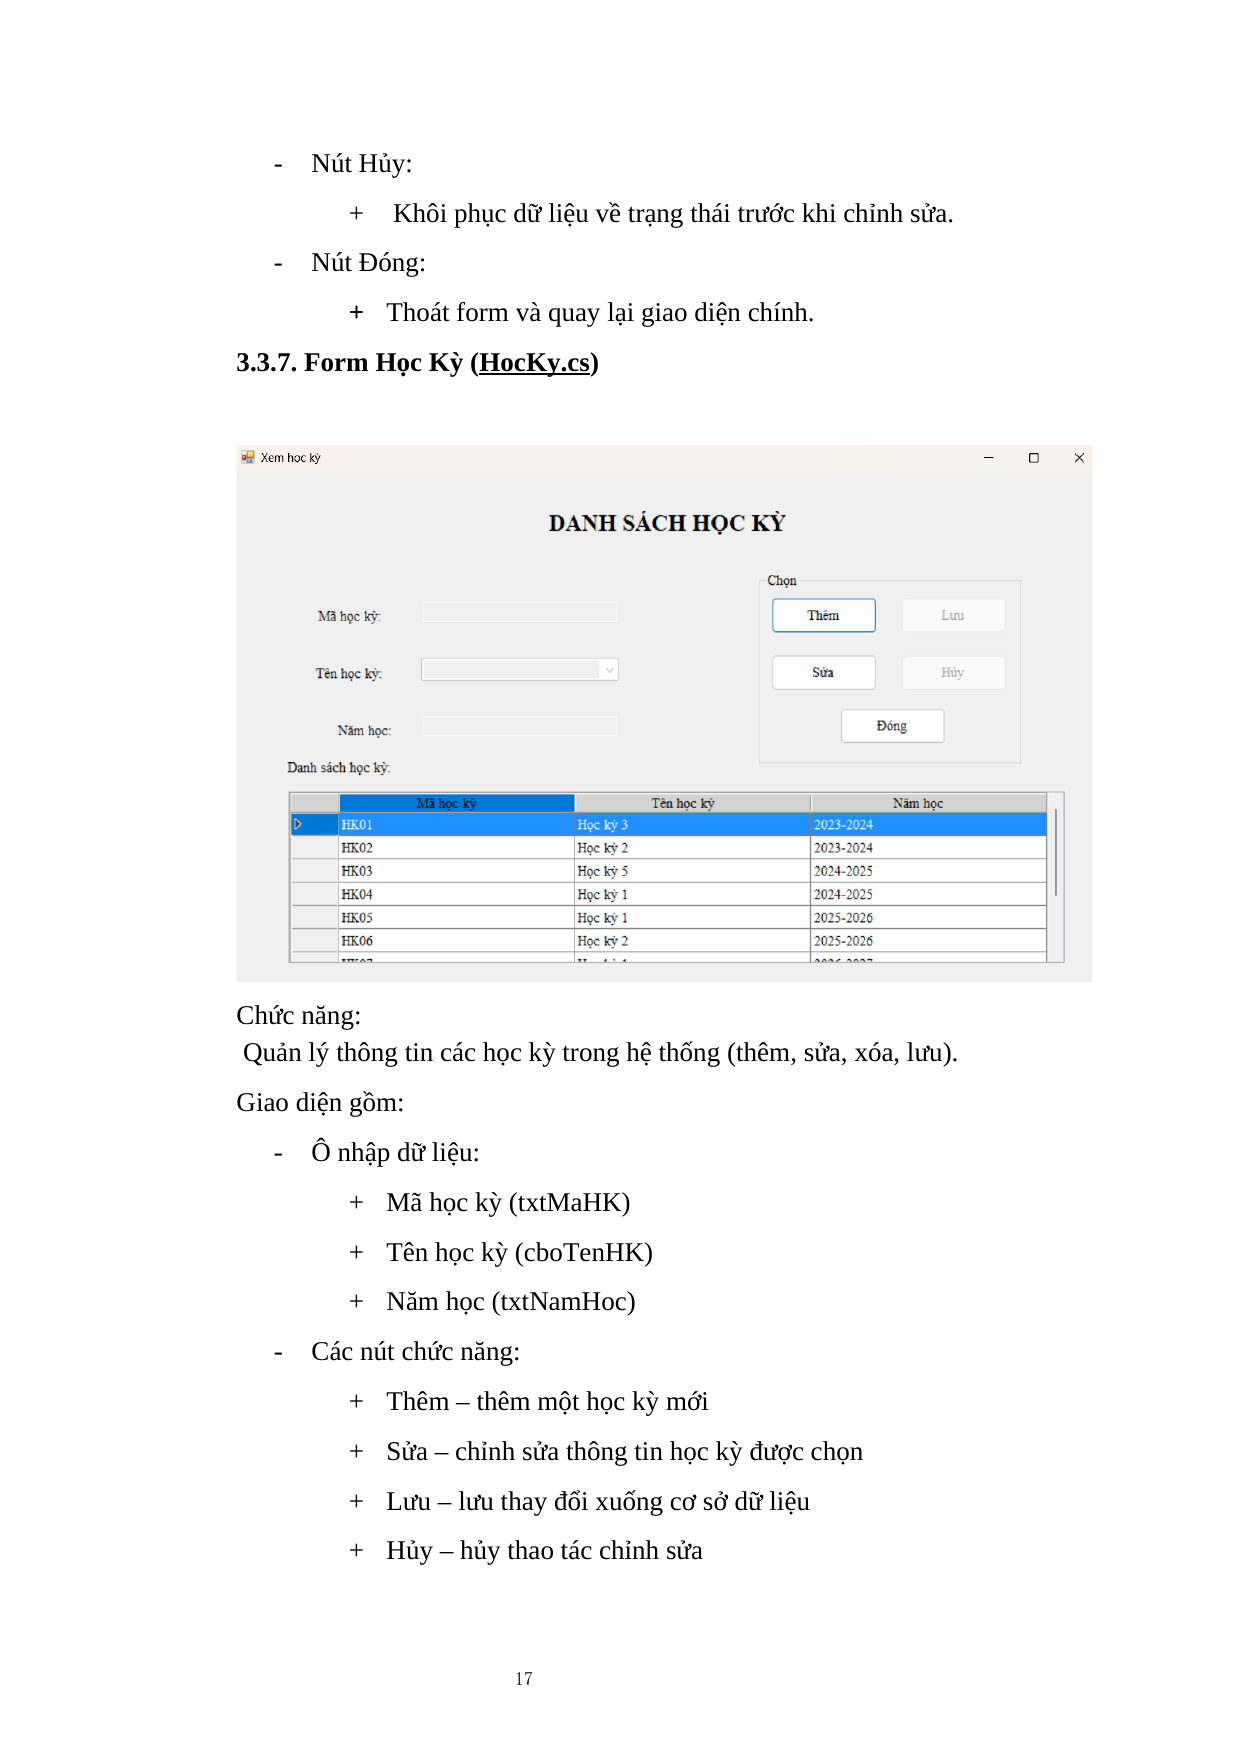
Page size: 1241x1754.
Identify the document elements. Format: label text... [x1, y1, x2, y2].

list Sửa – chỉnh sửa thông tin học kỳ được chọn [349, 1435, 1093, 1466]
list Ô nhập dữ liệu: [274, 1136, 1093, 1167]
list Hủy – hủy thao tác chỉnh sửa [349, 1534, 1093, 1566]
list Các nút chức năng: [274, 1335, 1093, 1366]
list Năm học (txtNamHoc) [349, 1286, 1093, 1317]
list Tên học kỳ (cboTenHK) [349, 1236, 1093, 1267]
list Nút Đóng: [274, 247, 1093, 278]
list Thoát form và quay lại giao diện chính. [349, 296, 1093, 327]
list Nút Hủy: [274, 147, 1093, 178]
text Chức năng: Quản lý thông tin các học kỳ trong hệ thống (thêm, sửa, xóa, lưu). [236, 999, 1093, 1068]
list Mã học kỳ (txtMaHK) [349, 1186, 1093, 1217]
list Khôi phục dữ liệu về trạng thái trước khi chỉnh sửa. [349, 197, 1093, 228]
subtitle 3.3.7. Form Học Kỳ (HocKy.cs) [236, 346, 1093, 377]
list Lưu – lưu thay đổi xuống cơ sở dữ liệu [349, 1485, 1093, 1516]
list Thêm – thêm một học kỳ mới [349, 1385, 1093, 1416]
picture [236, 445, 1093, 982]
text Giao diện gồm: [236, 1086, 1093, 1117]
